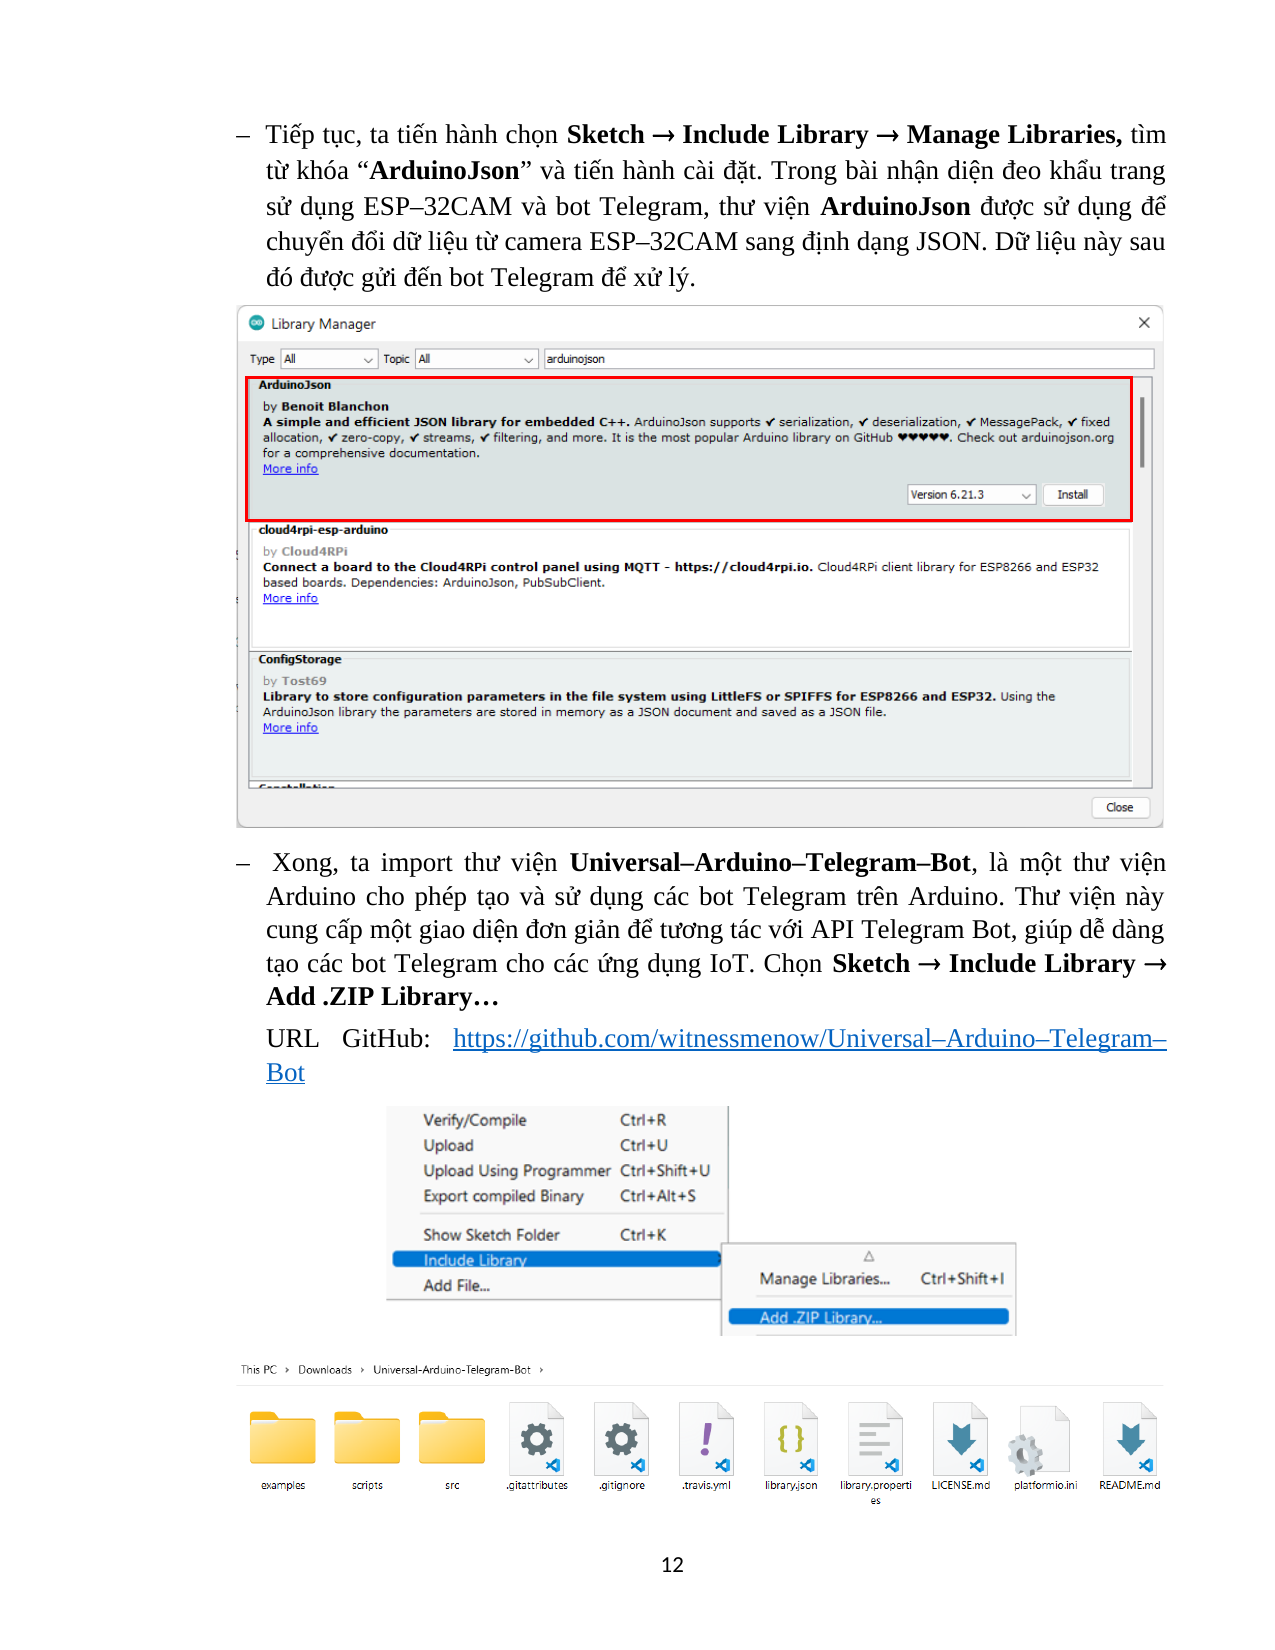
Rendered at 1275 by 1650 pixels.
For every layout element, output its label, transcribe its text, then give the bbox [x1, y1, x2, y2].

text – Xong, ta import thư viện Universal–Arduino–Telegram–Bot, là một thư viện Arduino cho phép tạo và sử dụng các bot Telegram trên Arduino. Thư viện này cung cấp một giao diện đơn giản để tương tác với API Telegram Bot, giúp dễ dàng tạo các bot Telegram cho các ứng dụng IoT. Chọn Sketch Include Library Add .ZIP Library… [236, 846, 1167, 1011]
picture [386, 1106, 1017, 1336]
text URL GitHub: https://github.com/witnessmenow/Universal–Arduino–Telegram–Bot [236, 1022, 1167, 1087]
text – Tiếp tục, ta tiến hành chọn Sketch Include Library Manage Libraries, tìm từ khóa “ArduinoJson” và tiến hành cài đặt. Trong bài nhận diện đeo khẩu trang sử dụng ESP–32CAM và bot Telegram, thư viện ArduinoJson được sử dụng để chuyển đổi dữ liệu từ camera ESP–32CAM sang định dạng JSON. Dữ liệu này sau đó được gửi đến bot Telegram để xử lý. [236, 118, 1167, 292]
picture [236, 1354, 1164, 1510]
picture [236, 305, 1164, 828]
